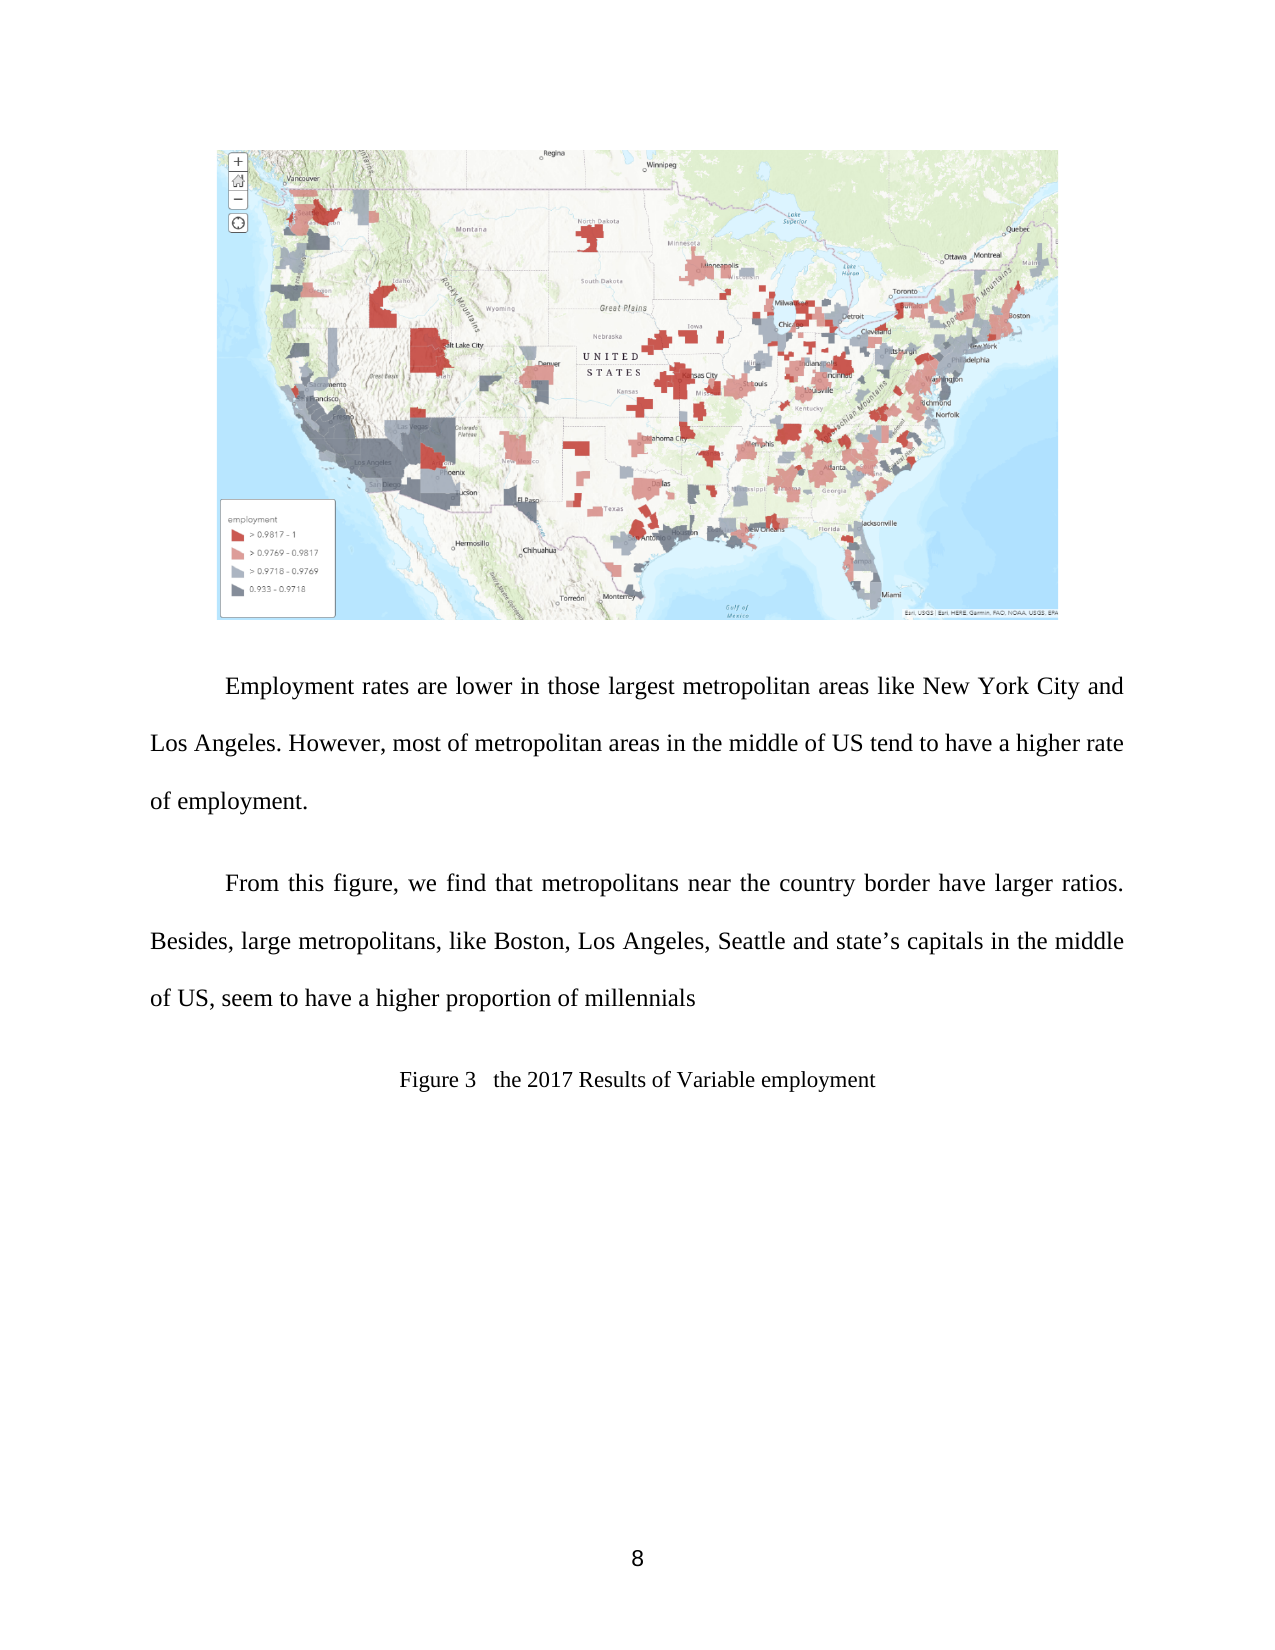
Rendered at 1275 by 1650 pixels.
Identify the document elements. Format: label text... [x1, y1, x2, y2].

text From this figure, we find that metropolitans near the country border have larger ratios. Besides, large metropolitans, like Boston, Los Angeles, Seattle and state’s capitals in the middle of US, seem to have a higher proportion of millennials [150, 868, 1125, 1012]
picture [216, 150, 1059, 620]
text Employment rates are lower in those largest metropolitan areas like New York City and Los Angeles. However, most of metropolitan areas in the middle of US tend to have a higher rate of employment. [150, 671, 1125, 814]
text Figure 3 the 2017 Results of Variable employment [150, 1066, 1125, 1092]
